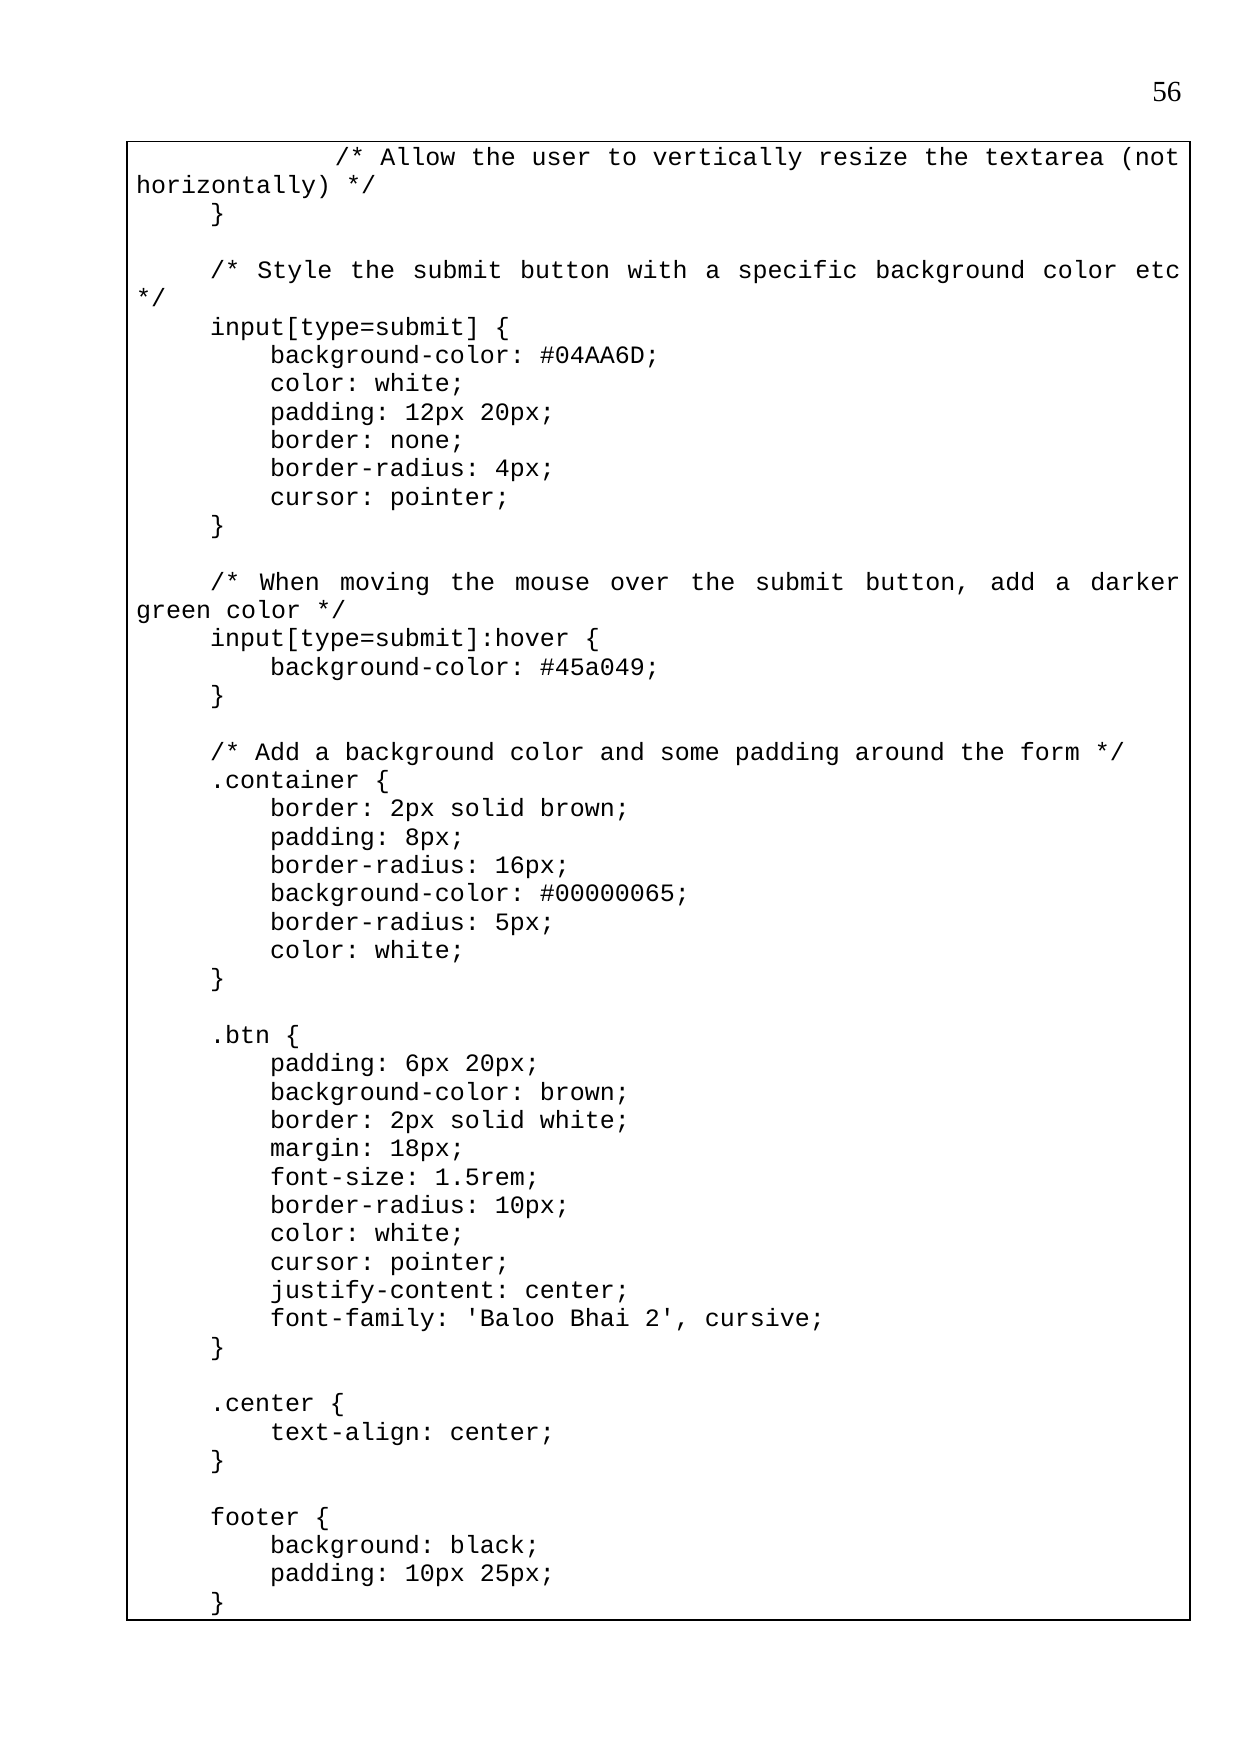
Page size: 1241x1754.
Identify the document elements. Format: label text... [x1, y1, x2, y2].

text border: none; [136, 427, 1181, 456]
text /* Add a background color and some padding around the form */ [136, 739, 1181, 767]
text /* Allow the user to vertically resize the textarea (not horizontally) */ [128, 142, 1189, 201]
text /* Style the submit button with a specific background color etc */ [136, 257, 1181, 314]
text color: white; [136, 371, 1181, 399]
text .center { [136, 1391, 1181, 1419]
text footer { [136, 1504, 1181, 1532]
text border: 2px solid brown; [136, 796, 1181, 824]
text } [136, 201, 1181, 229]
text text-align: center; [136, 1419, 1181, 1447]
text } [136, 966, 1181, 994]
text font-family: 'Baloo Bhai 2', cursive; [136, 1306, 1181, 1334]
text padding: 10px 25px; [136, 1561, 1181, 1586]
text /* When moving the mouse over the submit button, add a darker green color */ [136, 569, 1181, 626]
text input[type=submit] { [136, 314, 1181, 342]
text .container { [136, 767, 1181, 796]
text border-radius: 4px; [136, 456, 1181, 484]
text padding: 8px; [136, 824, 1181, 852]
text justify-content: center; [136, 1277, 1181, 1306]
text color: white; [136, 1221, 1181, 1249]
text background-color: brown; [136, 1079, 1181, 1107]
text border-radius: 10px; [136, 1192, 1181, 1221]
text padding: 6px 20px; [136, 1051, 1181, 1079]
text padding: 12px 20px; [136, 399, 1181, 427]
text } [136, 512, 1181, 541]
text cursor: pointer; [136, 484, 1181, 512]
text } [136, 1447, 1181, 1476]
text background-color: #00000065; [136, 881, 1181, 909]
text cursor: pointer; [136, 1249, 1181, 1277]
text background: black; [136, 1532, 1181, 1561]
text color: white; [136, 937, 1181, 966]
text margin: 18px; [136, 1136, 1181, 1164]
text border-radius: 16px; [136, 852, 1181, 881]
text .btn { [136, 1022, 1181, 1051]
text background-color: #04AA6D; [136, 342, 1181, 371]
text input[type=submit]:hover { [136, 626, 1181, 654]
text } [128, 1586, 1189, 1619]
text } [136, 1334, 1181, 1362]
text border-radius: 5px; [136, 909, 1181, 937]
text } [136, 682, 1181, 711]
text border: 2px solid white; [136, 1107, 1181, 1136]
text font-size: 1.5rem; [136, 1164, 1181, 1192]
text background-color: #45a049; [136, 654, 1181, 682]
